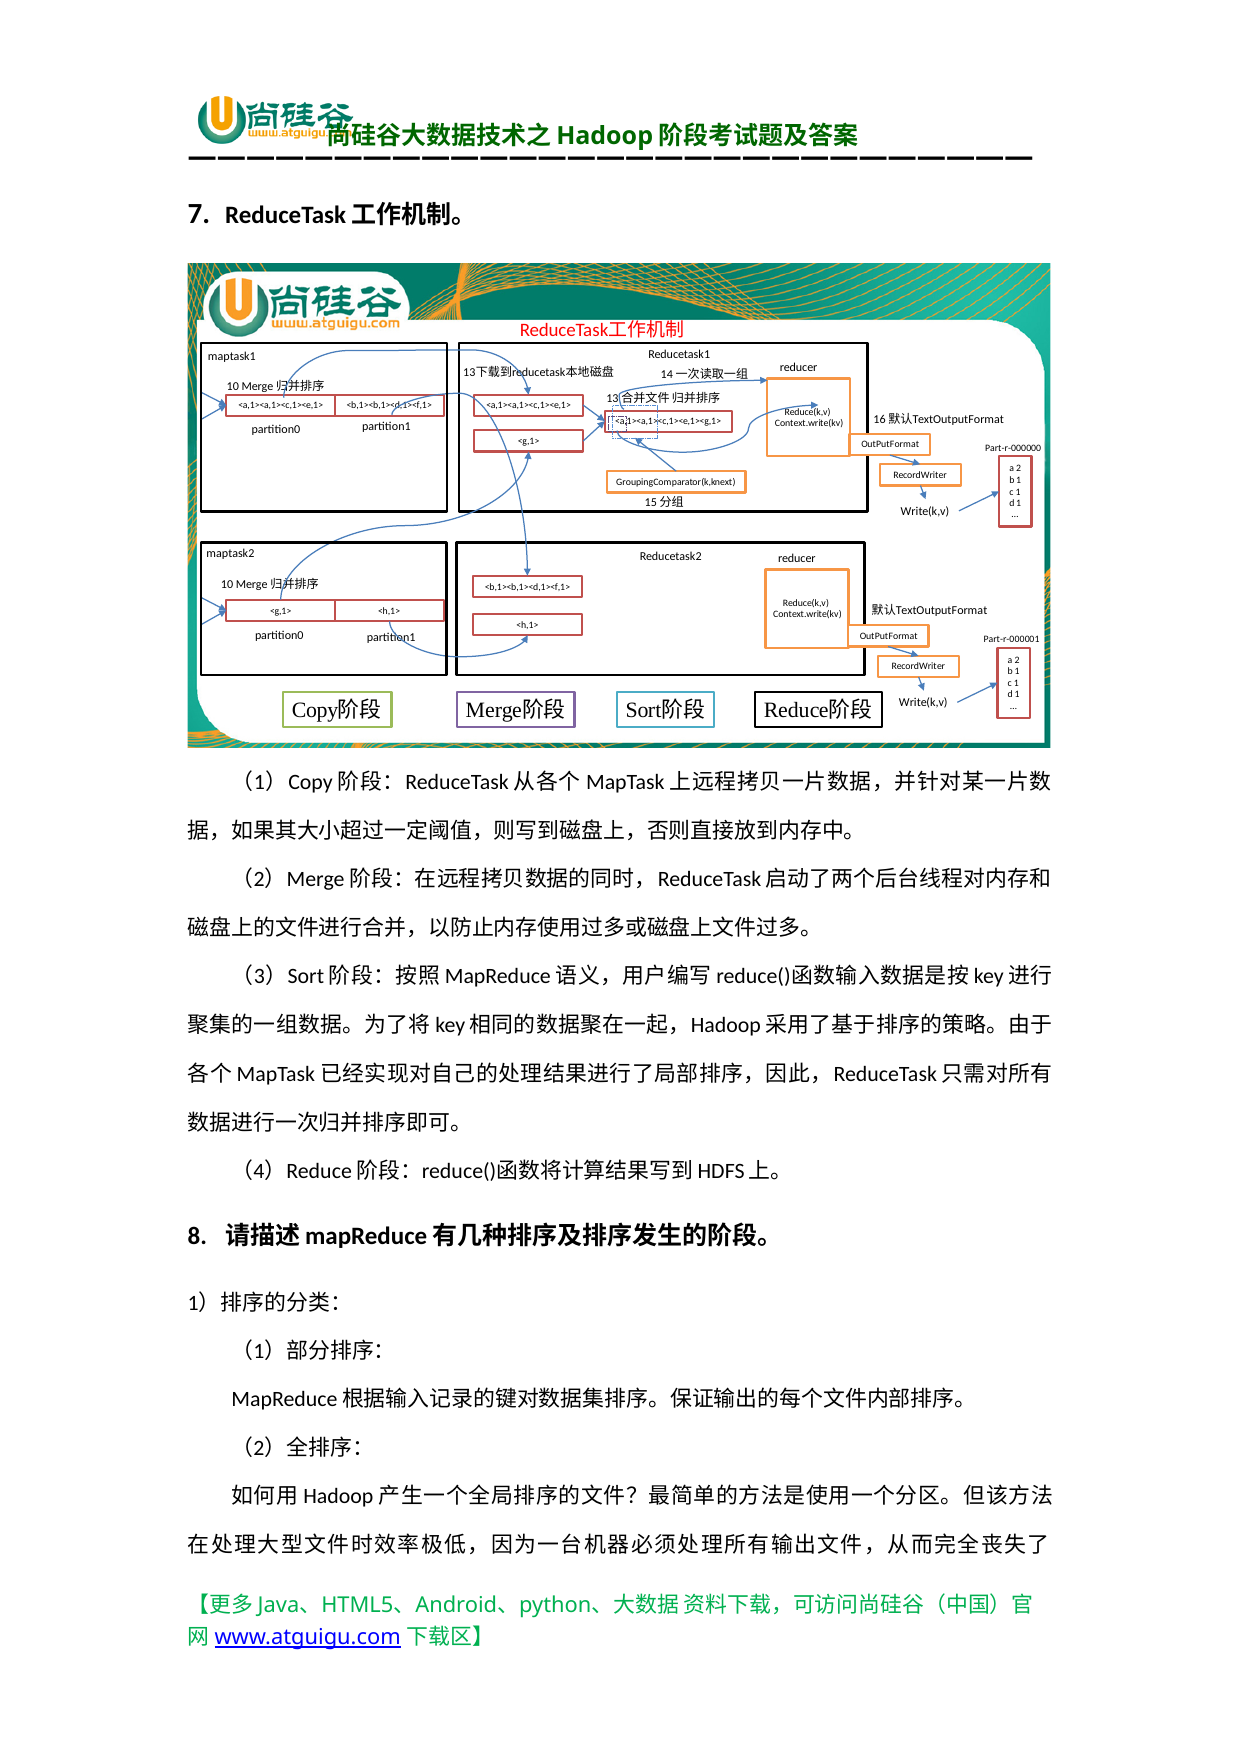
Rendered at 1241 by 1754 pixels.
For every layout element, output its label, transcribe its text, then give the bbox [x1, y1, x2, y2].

text 1）排序的分类： [187, 1284, 1053, 1317]
picture [187, 88, 372, 149]
text （2）全排序： [187, 1429, 1053, 1462]
text （4）Reduce阶段：reduce()函数将计算结果写到HDFS上。 [187, 1153, 1053, 1185]
text （3）Sort阶段：按照MapReduce语义，用户编写reduce()函数输入数据是按key进行聚集的一组数据。为了将key相同的数据聚在一起，Hadoop采用了基于排序的策略。由于各个MapTask已经实现对自己的处理结果进行了局部排序，因此，ReduceTask只需对所有数据进行一次归并排序即可。 [187, 958, 1053, 1137]
subtitle 请描述mapReduce有几种排序及排序发生的阶段。 [187, 1201, 1053, 1266]
subtitle ReduceTask工作机制。 [187, 180, 1053, 245]
text 如何用Hadoop产生一个全局排序的文件？最简单的方法是使用一个分区。但该方法在处理大型文件时效率极低，因为一台机器必须处理所有输出文件，从而完全丧失了MapReduce所提供的并行架构。 [187, 1477, 1053, 1559]
text （1）部分排序： [187, 1332, 1053, 1365]
text （1）Copy阶段：ReduceTask从各个MapTask上远程拷贝一片数据，并针对某一片数据，如果其大小超过一定阈值，则写到磁盘上，否则直接放到内存中。 [187, 764, 1053, 845]
text （2）Merge阶段：在远程拷贝数据的同时，ReduceTask启动了两个后台线程对内存和磁盘上的文件进行合并，以防止内存使用过多或磁盘上文件过多。 [187, 861, 1053, 942]
text MapReduce根据输入记录的键对数据集排序。保证输出的每个文件内部排序。 [187, 1381, 1053, 1413]
